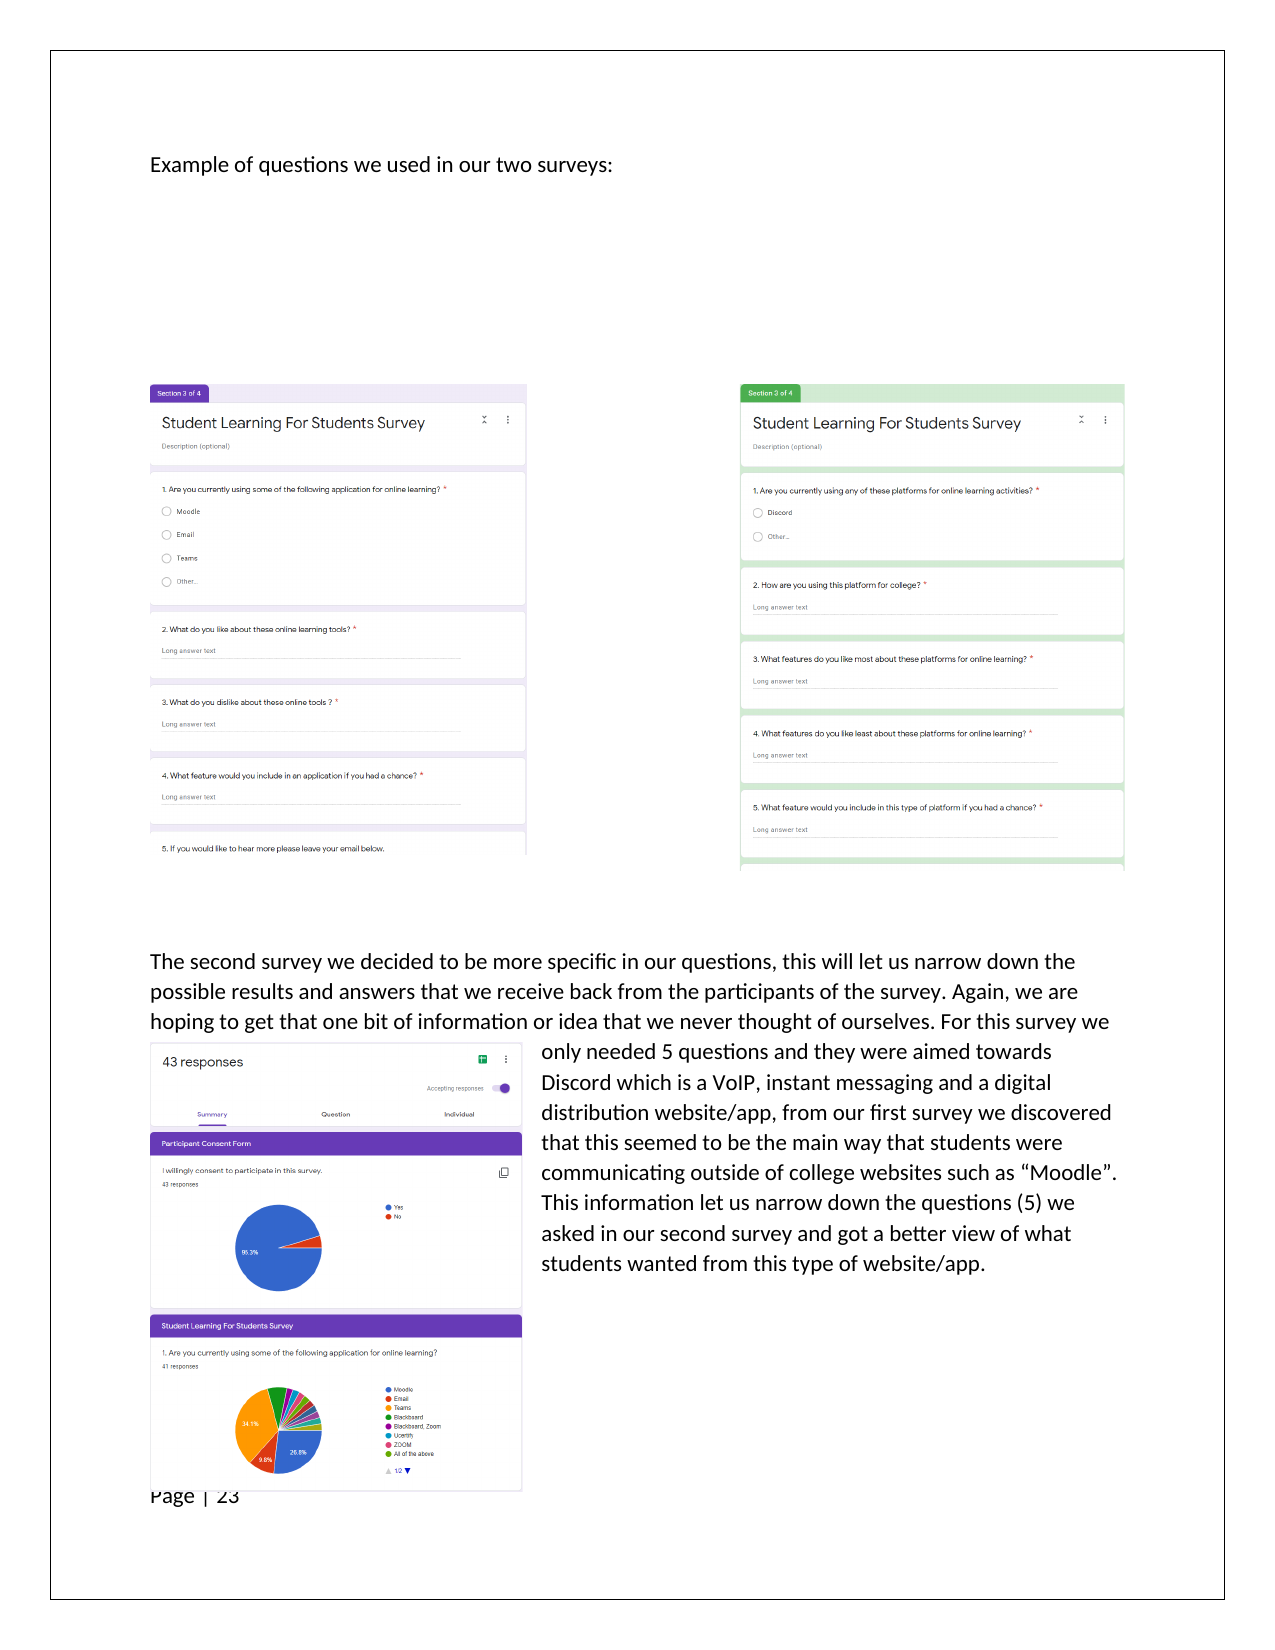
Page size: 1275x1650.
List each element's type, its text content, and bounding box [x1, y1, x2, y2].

text Example of questions we used in our two surveys: [150, 150, 1125, 178]
picture [739, 384, 1125, 871]
picture [150, 1042, 523, 1492]
text The second survey we decided to be more specific in our questions, this will let us narrow down the possible results and answers that we receive back from the participants of the survey. Again, we are hoping to get that one bit of information or idea that we never thought of ourselves. For this survey we only needed 5 questions and they were aimed towards Discord which is a VoIP, instant messaging and a digital distribution website/app, from our first survey we discovered that this seemed to be the main way that students were communicating outside of college websites such as “Moodle”. This information let us narrow down the questions (5) we asked in our second survey and got a better view of what students wanted from this type of website/app. [150, 947, 1125, 1277]
picture [150, 384, 527, 855]
